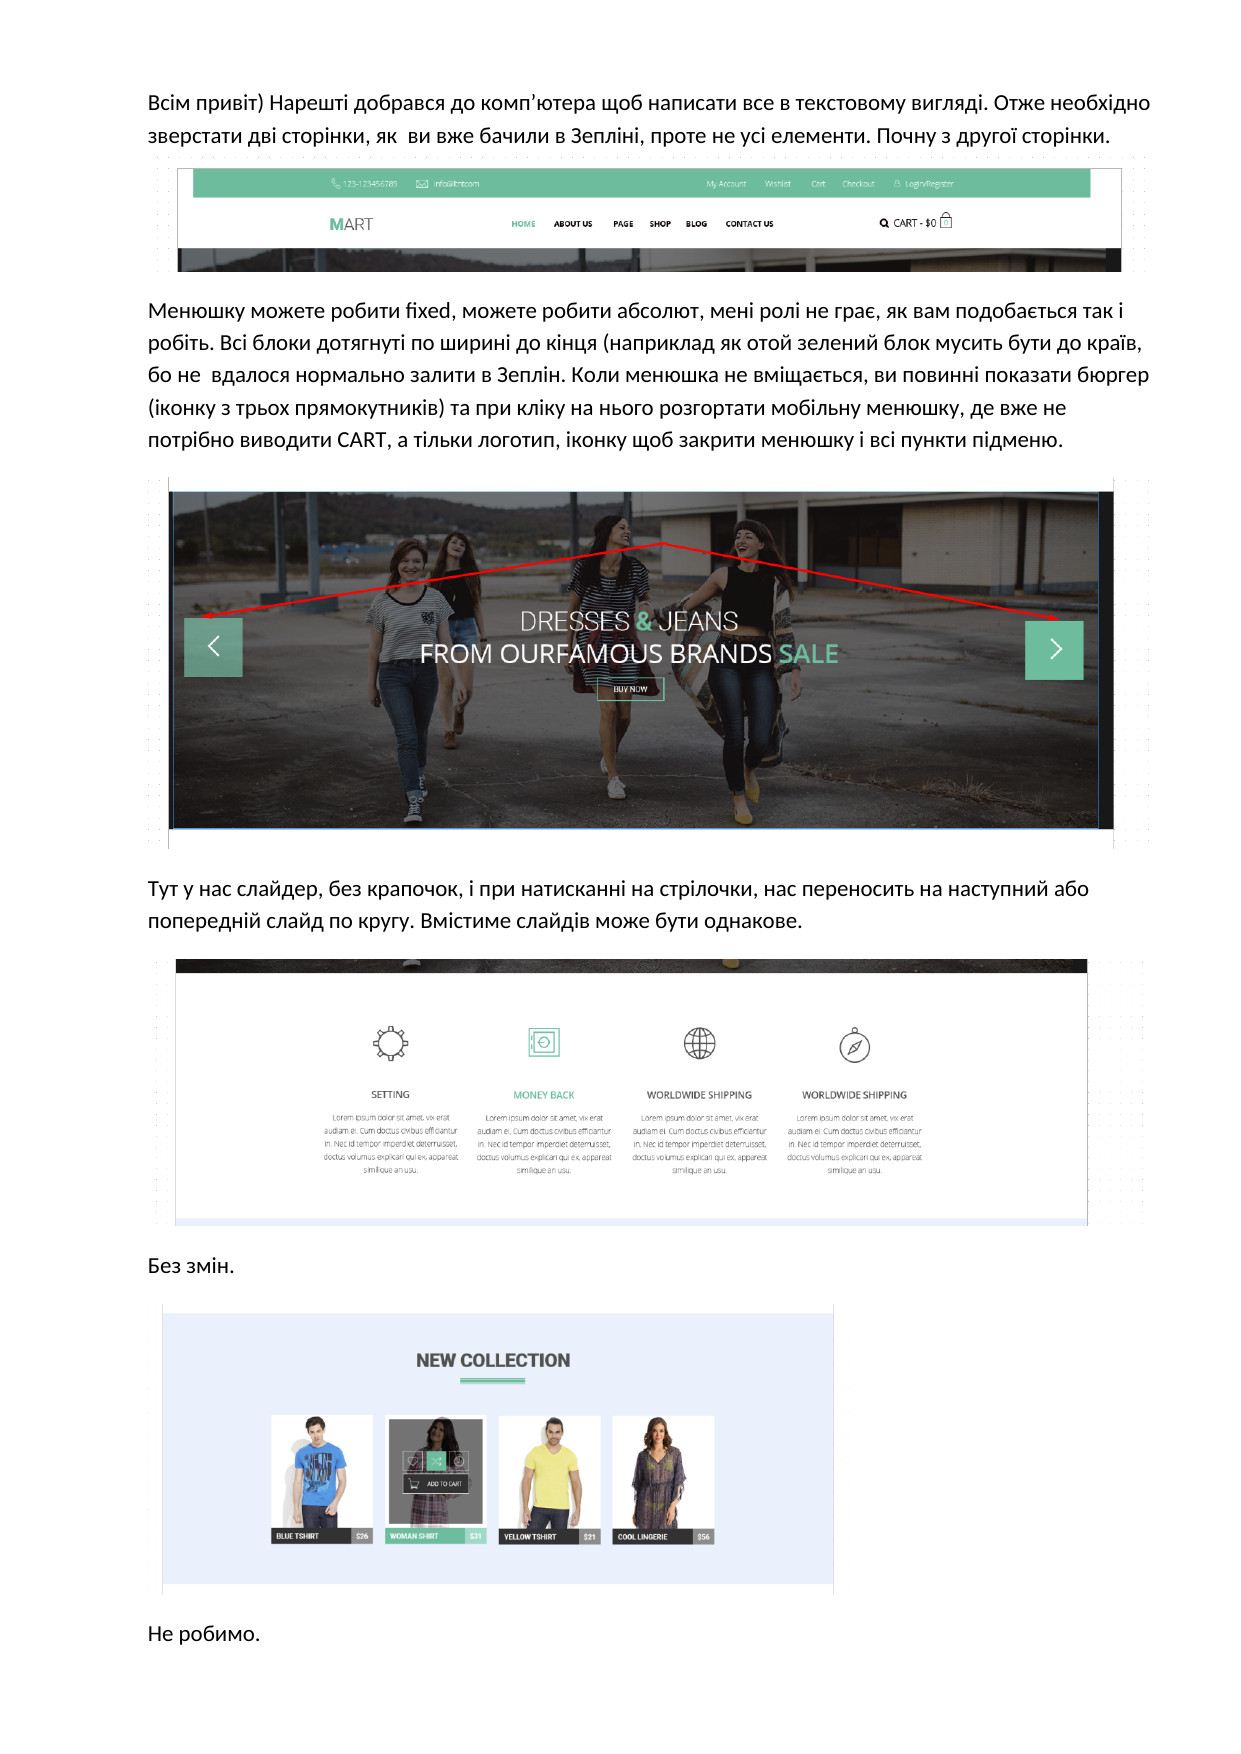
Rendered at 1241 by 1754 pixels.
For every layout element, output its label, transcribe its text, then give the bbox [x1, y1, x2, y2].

text Менюшку можете робити fixed, можете робити абсолют, мені ролі не грає, як вам подобається так і робіть. Всі блоки дотягнуті по ширині до кінця (наприклад як отой зелений блок мусить бути до країв, бо не вдалося нормально залити в Зеплін. Коли менюшка не вміщається, ви повинні показати бюргер (іконку з трьох прямокутників) та при кліку на нього розгортати мобільну менюшку, де вже не потрібно виводити CART, а тільки логотип, іконку щоб закрити менюшку і всі пункти підменю. [148, 296, 1152, 453]
picture [147, 477, 1152, 849]
text Тут у нас слайдер, без крапочок, і при натисканні на стрілочки, нас переносить на наступний або попередній слайд по кругу. Вмістиме слайдів може бути однакове. [148, 874, 1152, 934]
text Без змін. [148, 1251, 1152, 1279]
picture [147, 152, 1152, 272]
text Не робимо. [148, 1619, 1152, 1648]
text Всім привіт) Нарешті добрався до комп’ютера щоб написати все в текстовому вигляді. Отже необхідно зверстати дві сторінки, як ви вже бачили в Зепліні, проте не усі елементи. Почну з другої сторінки. [148, 88, 1152, 152]
picture [147, 959, 1152, 1226]
picture [147, 1304, 851, 1595]
